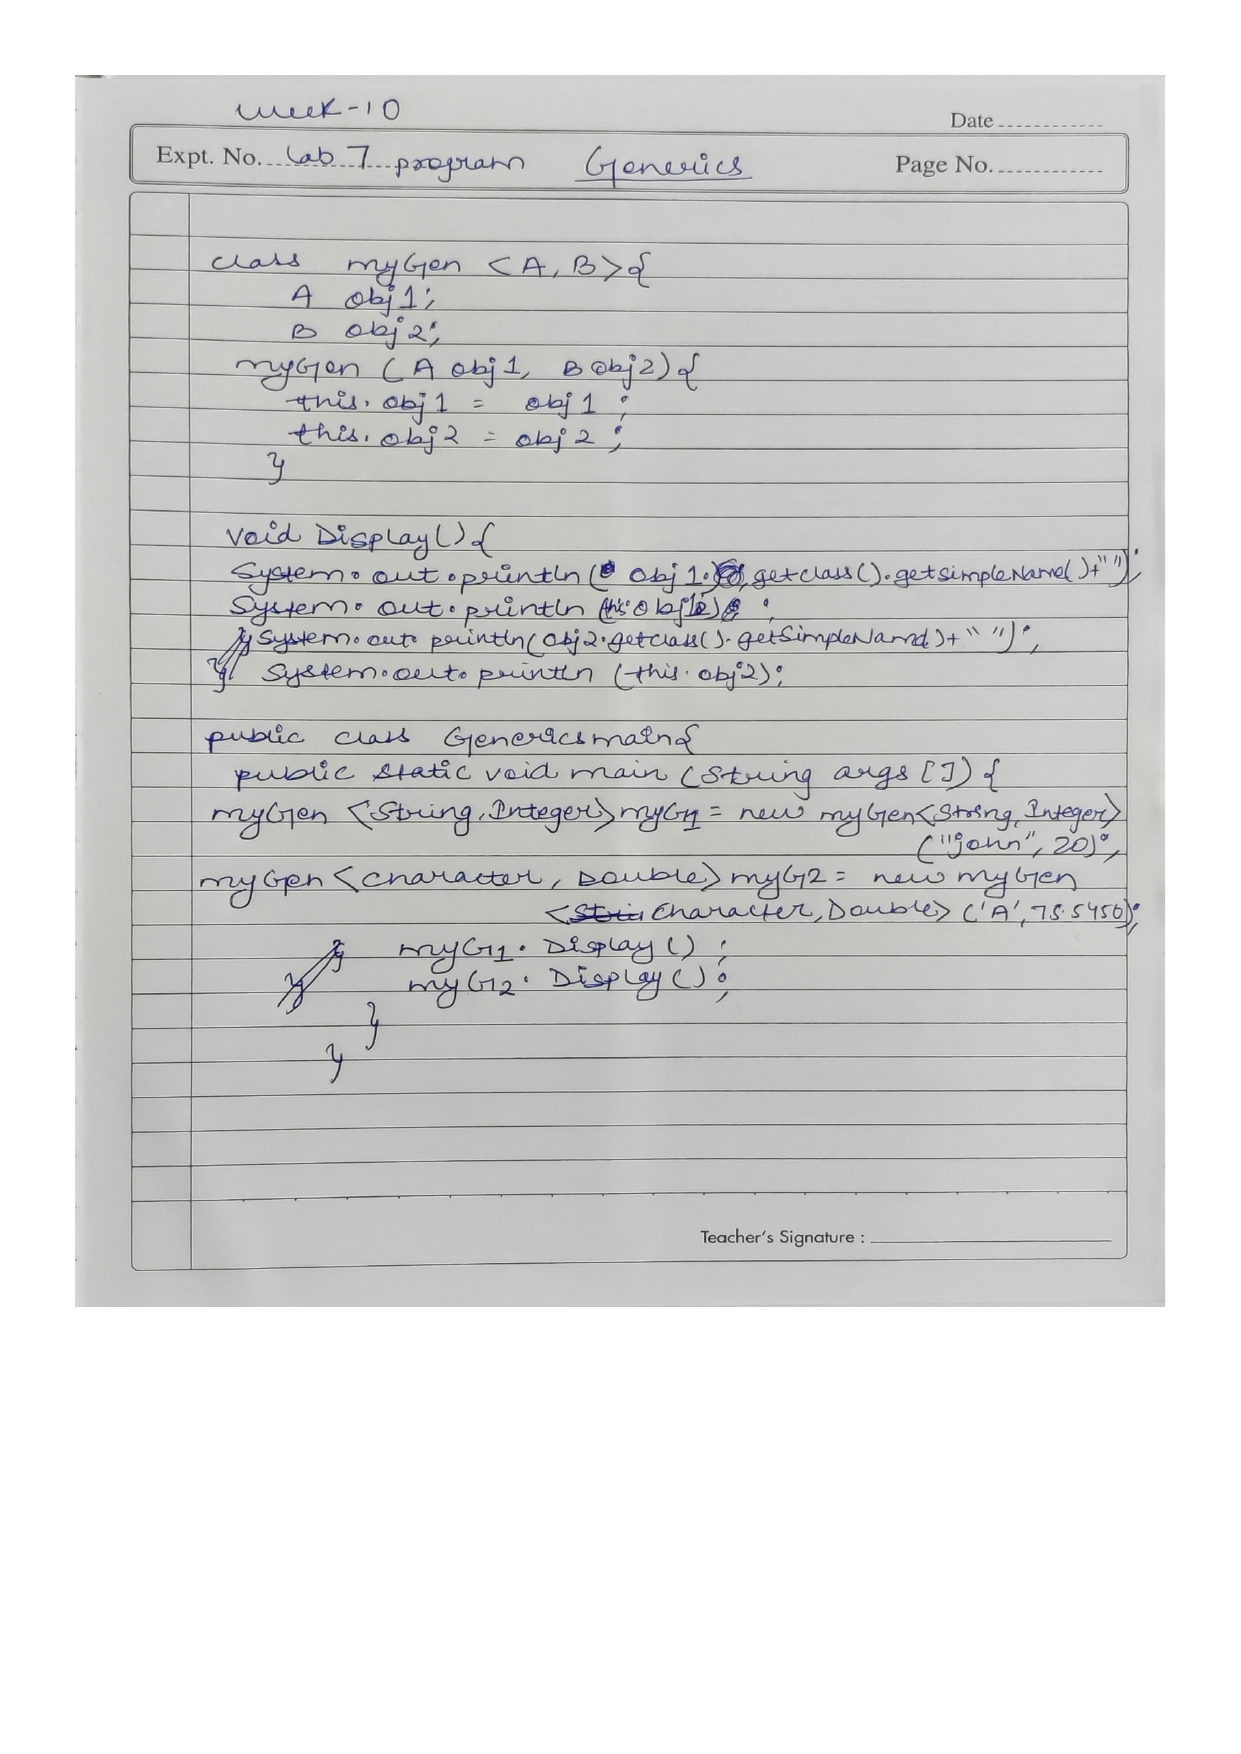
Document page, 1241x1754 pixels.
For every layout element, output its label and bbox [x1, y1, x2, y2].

picture [75, 75, 1166, 1307]
